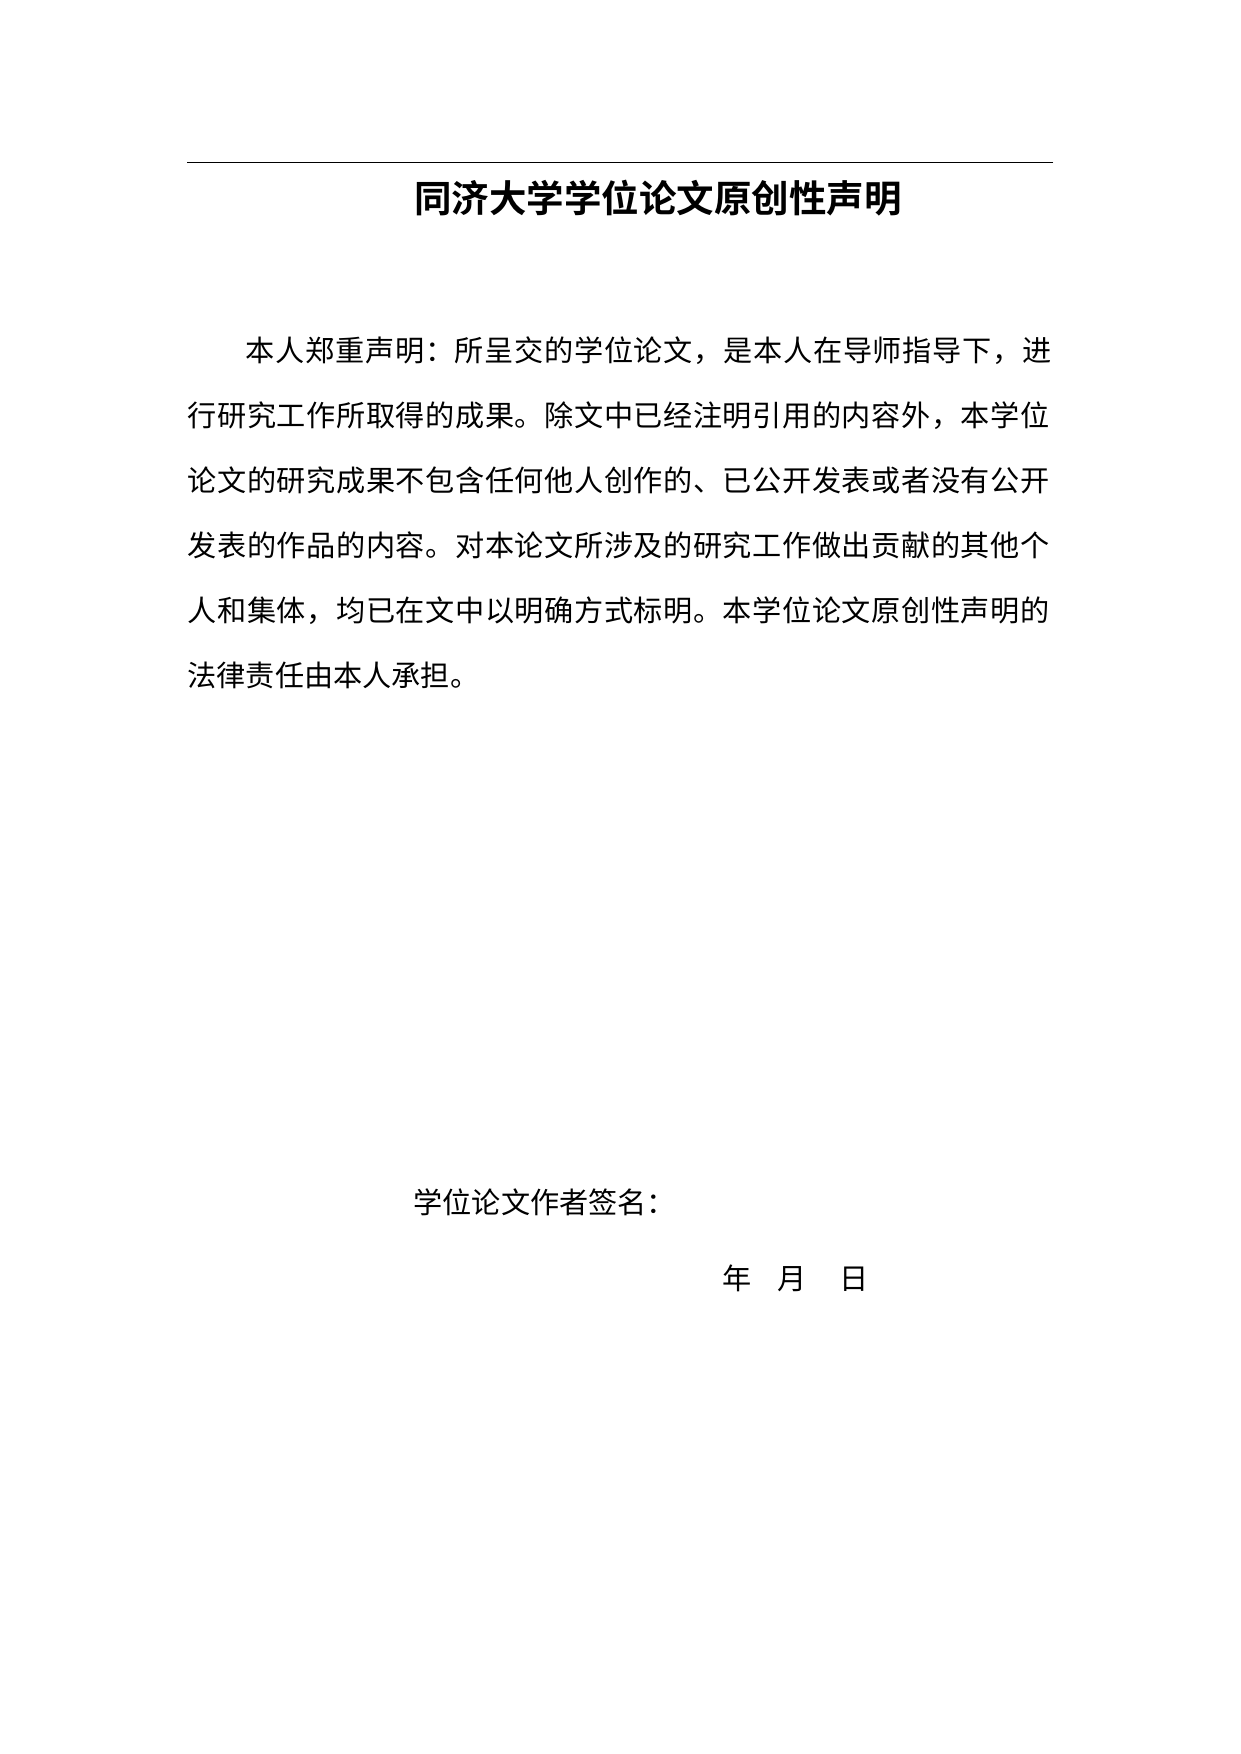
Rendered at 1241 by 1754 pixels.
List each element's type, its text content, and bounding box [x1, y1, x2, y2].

text 本人郑重声明：所呈交的学位论文，是本人在导师指导下，进行研究工作所取得的成果。除文中已经注明引用的内容外，本学位论文的研究成果不包含任何他人创作的、已公开发表或者没有公开发表的作品的内容。对本论文所涉及的研究工作做出贡献的其他个人和集体，均已在文中以明确方式标明。本学位论文原创性声明的法律责任由本人承担。 [187, 316, 1053, 706]
text 同济大学学位论文原创性声明 [187, 164, 1053, 229]
text 学位论文作者签名： [187, 1169, 1053, 1234]
text 年 月 日 [187, 1244, 1053, 1309]
